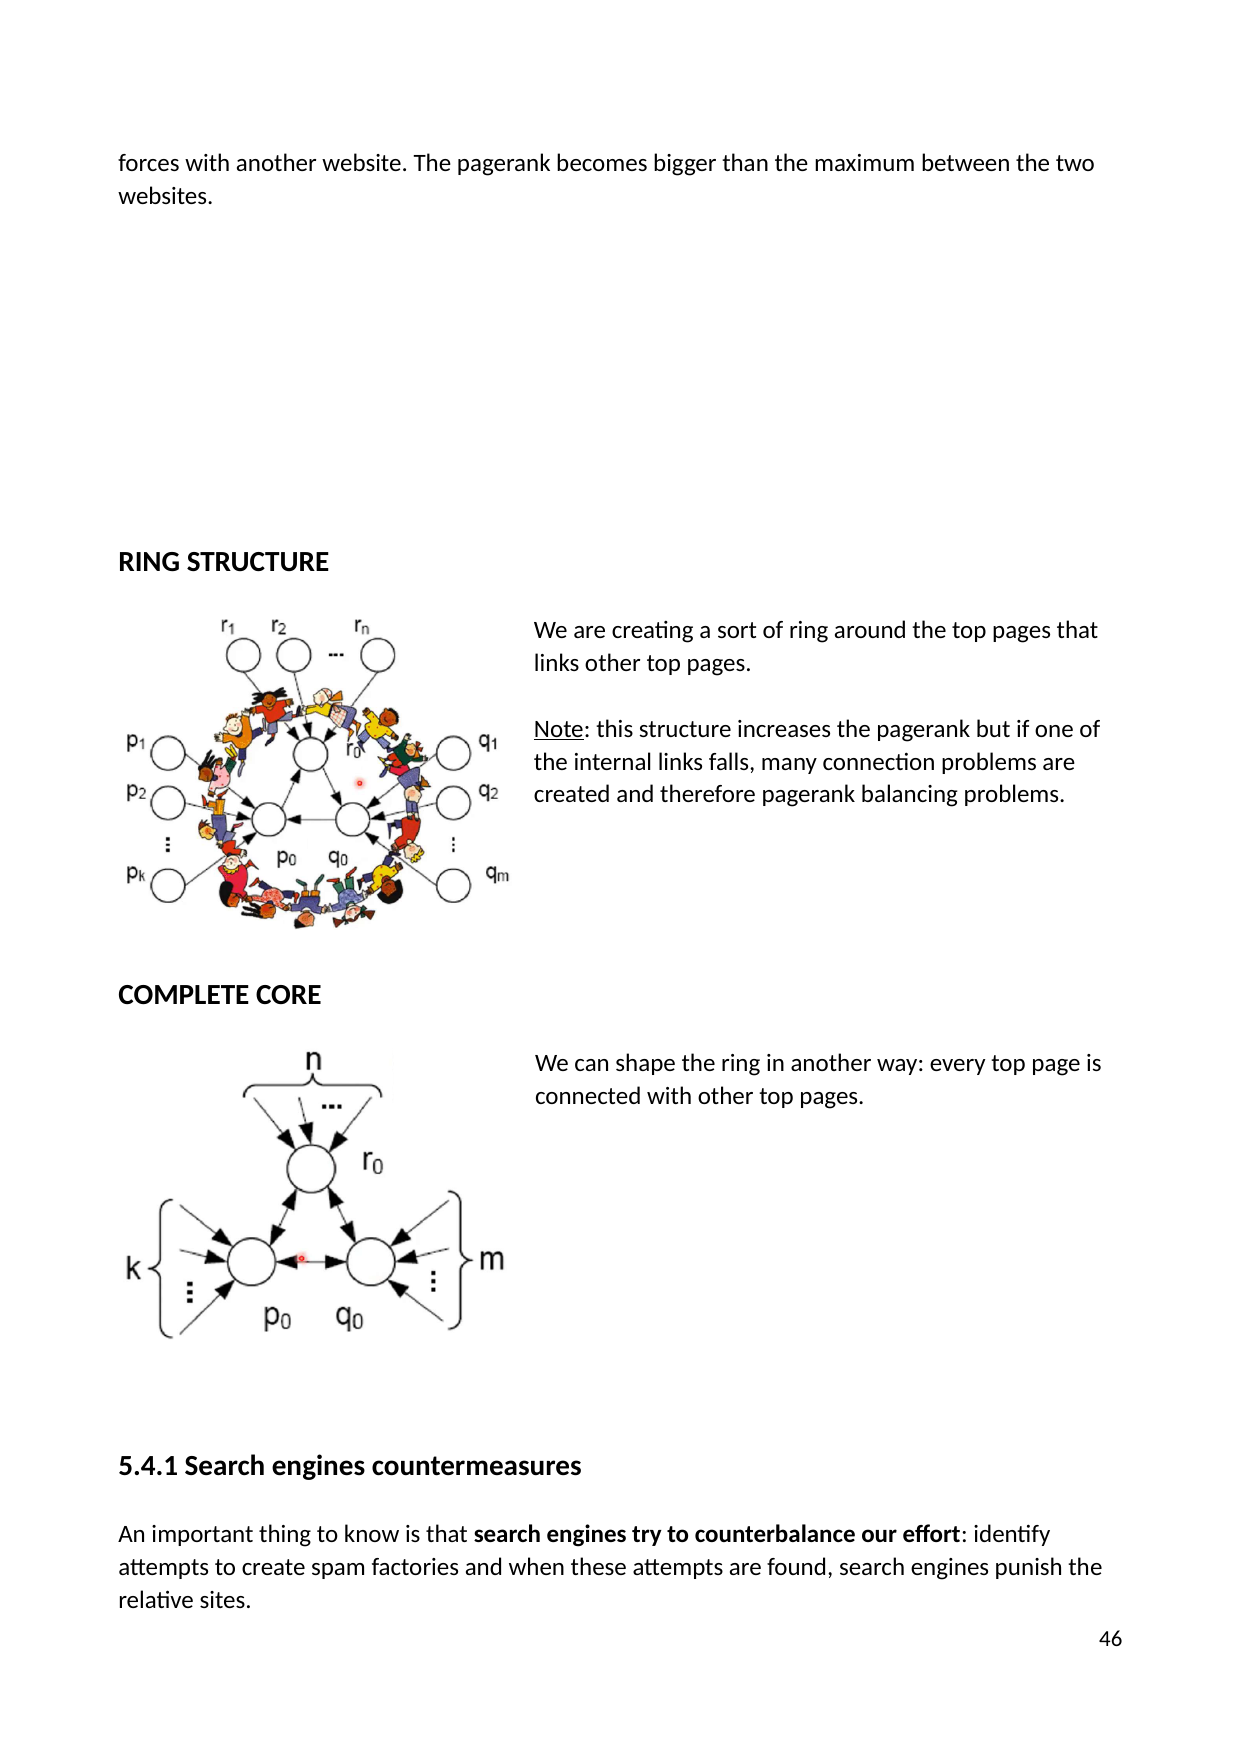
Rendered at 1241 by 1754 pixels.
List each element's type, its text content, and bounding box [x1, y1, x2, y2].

text RING STRUCTURE [118, 543, 1122, 578]
text We can shape the ring in another way: every top page is connected with other top pages. [118, 1047, 1122, 1111]
text We are creating a sort of ring around the top pages that links other top pages. [118, 614, 1122, 677]
subtitle 5.4.1 Search engines countermeasures [118, 1447, 1122, 1482]
text An important thing to know is that search engines try to counterbalance our effort: identify attempts to create spam factories and when these attempts are found, search engines punish the relative sites. [118, 1518, 1122, 1614]
picture [118, 616, 515, 930]
picture [118, 1048, 516, 1349]
text COMPLETE CORE [118, 976, 1122, 1012]
text Note: this structure increases the pagerank but if one of the internal links falls, many connection problems are created and therefore pagerank balancing problems. [515, 713, 1122, 809]
